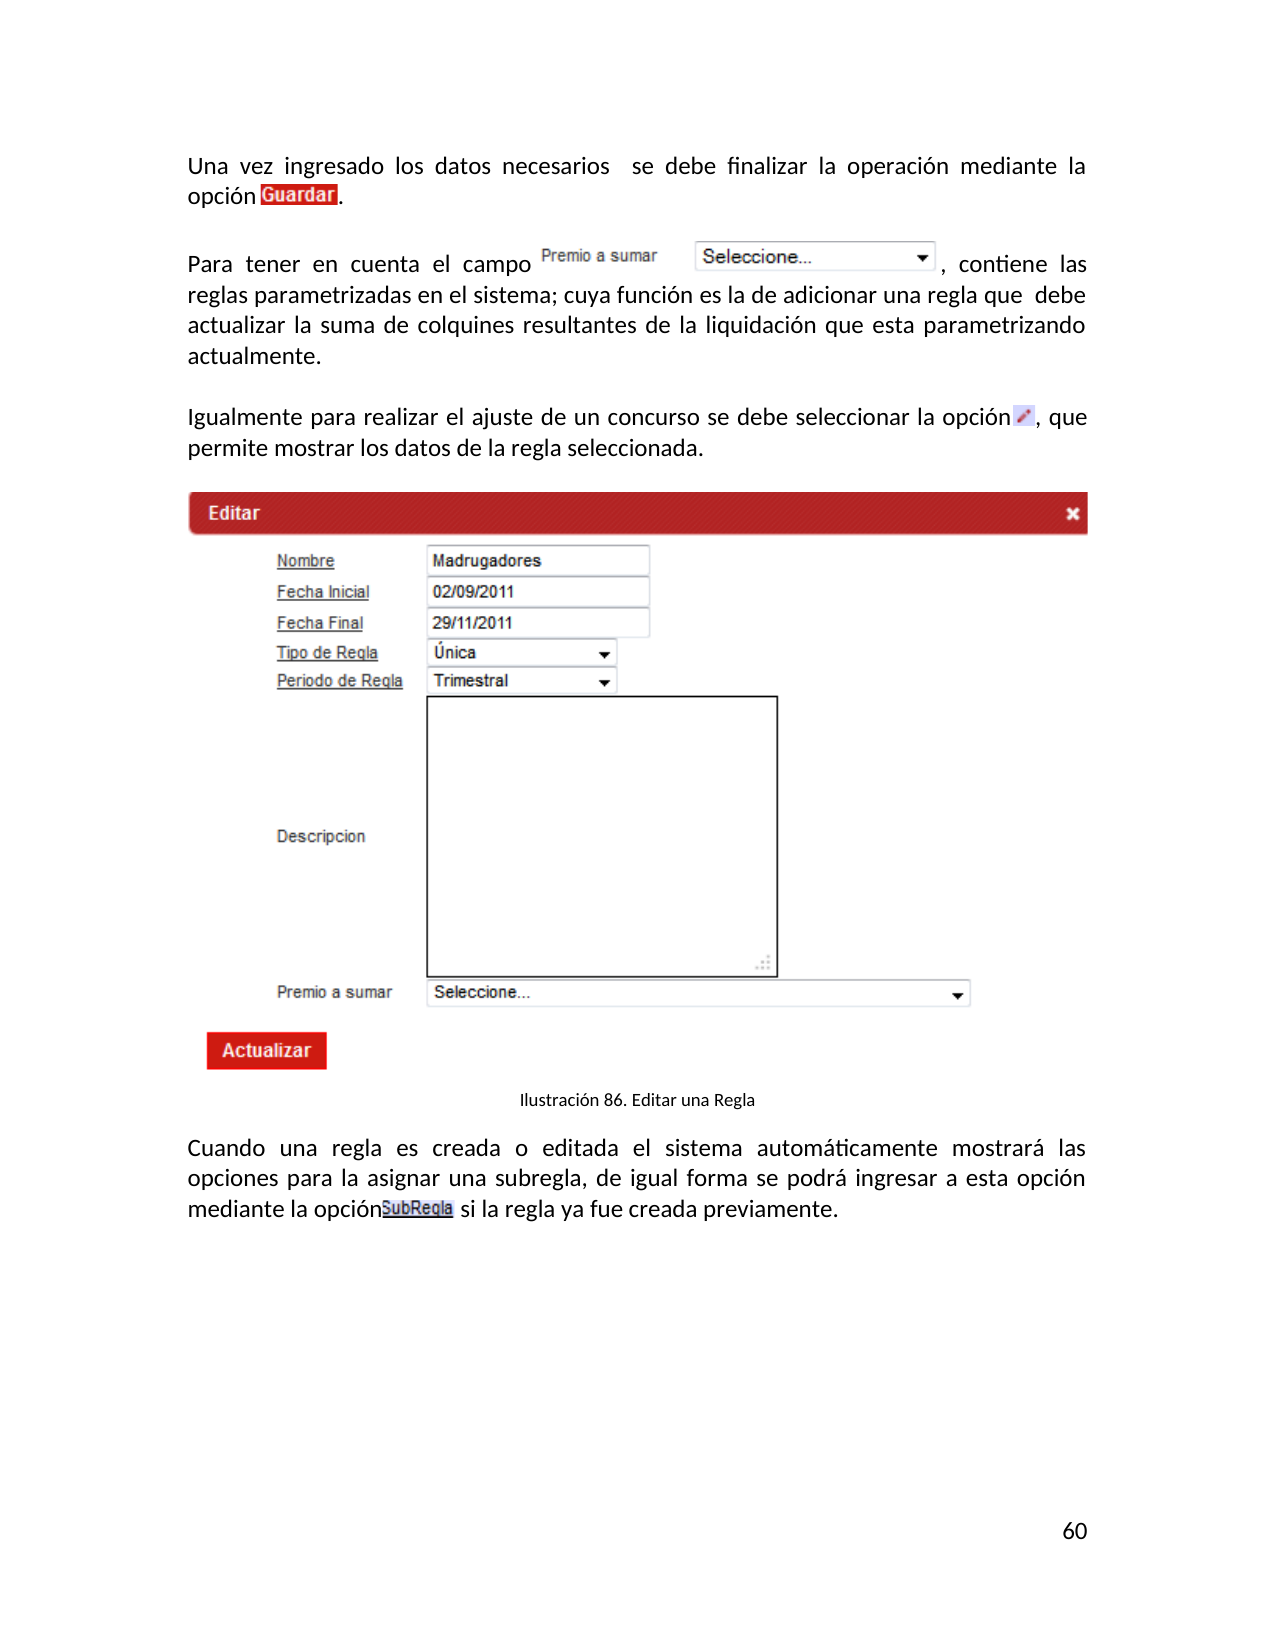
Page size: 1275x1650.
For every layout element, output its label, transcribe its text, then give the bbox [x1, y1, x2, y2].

text Cuando una regla es creada o editada el sistema automáticamente mostrará las opciones para la asignar una subregla, de igual forma se podrá ingresar a esta opción mediante la opción si la regla ya fue creada previamente. [187, 1132, 1087, 1223]
text Una vez ingresado los datos necesarios se debe finalizar la operación mediante la opción. [187, 150, 1087, 211]
picture [532, 241, 941, 273]
text Para tener en cuenta el campo, contiene las reglas parametrizadas en el sistema; cuya función es la de adicionar una regla que debe actualizar la suma de colquines resultantes de la liquidación que esta parametrizando actualmente. [187, 242, 1087, 371]
text Ilustración 86. Editar una Regla [187, 1088, 1087, 1111]
picture [187, 492, 1088, 1076]
text Igualmente para realizar el ajuste de un concurso se debe seleccionar la opción, que permite mostrar los datos de la regla seleccionada. [187, 401, 1087, 462]
picture [256, 184, 338, 205]
picture [382, 1200, 455, 1218]
picture [1013, 405, 1035, 426]
